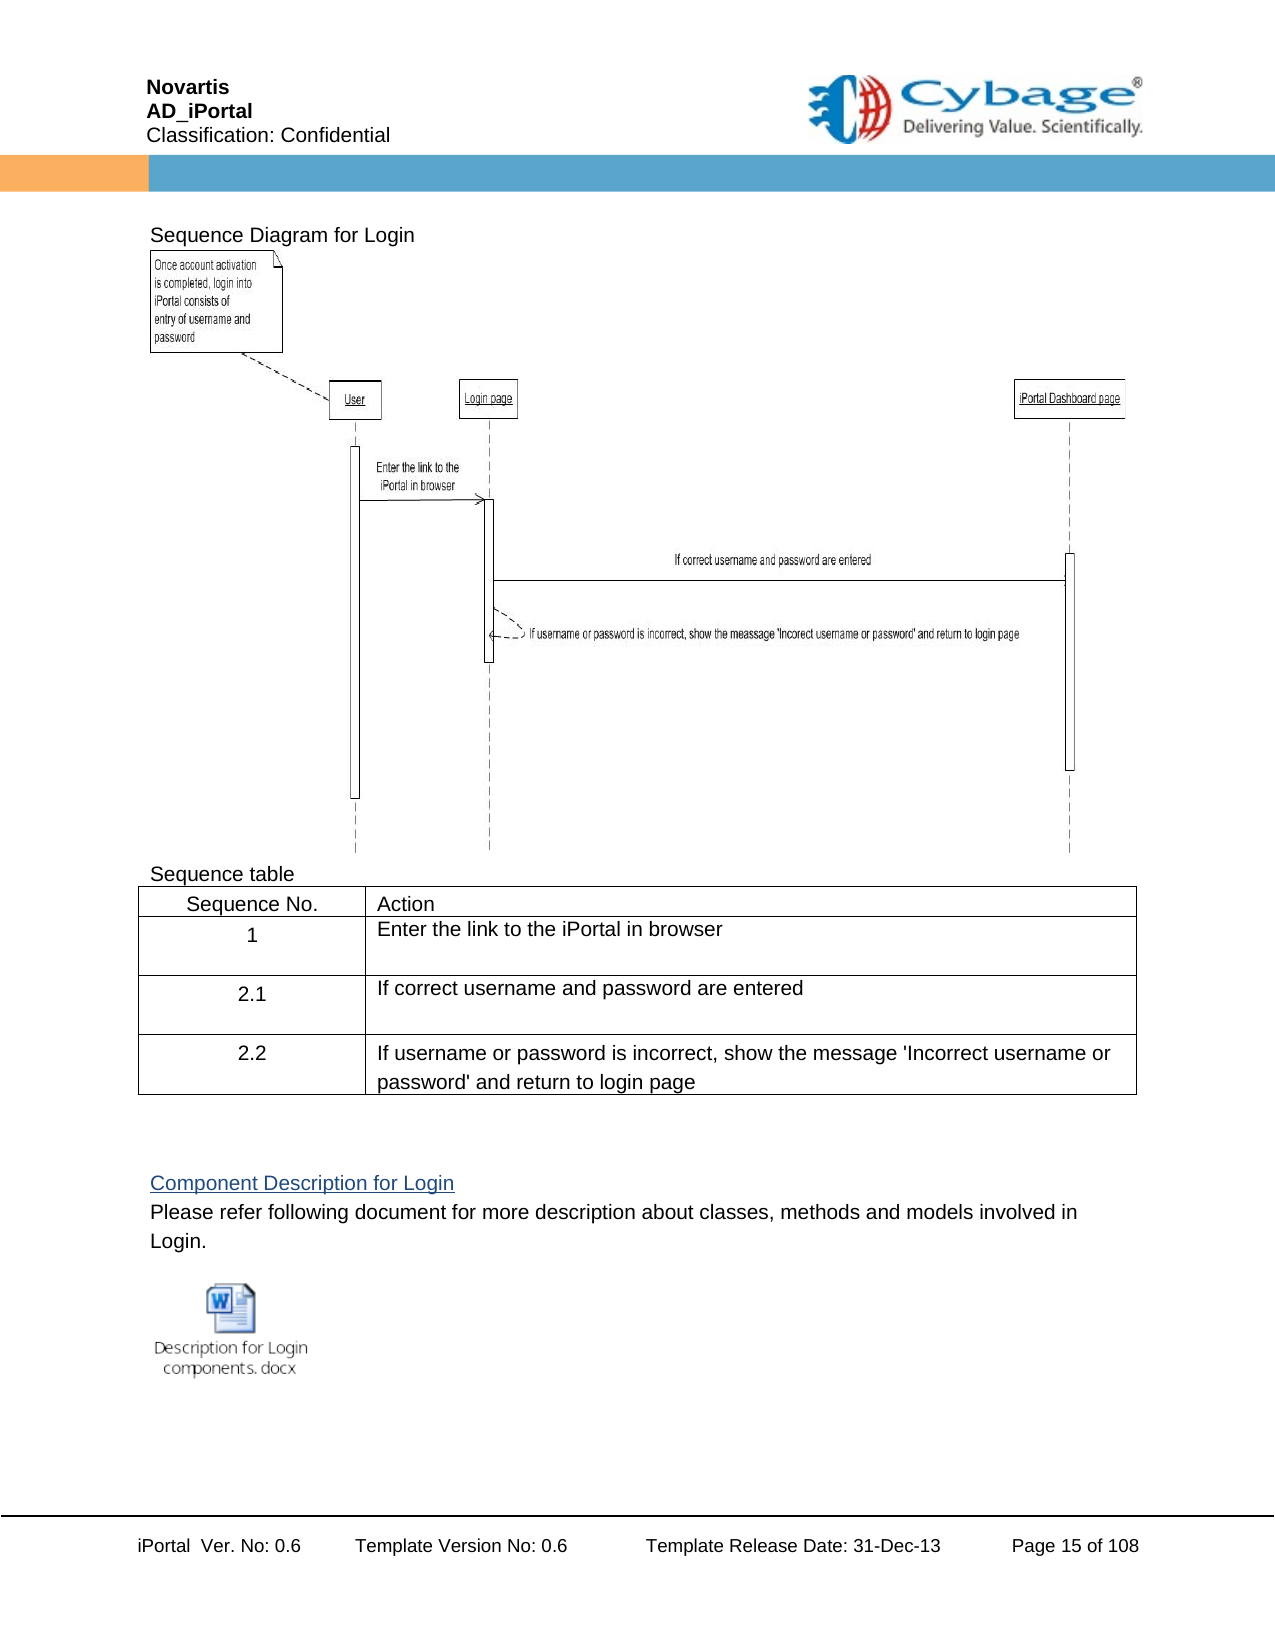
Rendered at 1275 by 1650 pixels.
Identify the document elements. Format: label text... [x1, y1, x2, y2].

table_cell If correct username and password are entered [366, 976, 1136, 1034]
table_header Action [366, 887, 1136, 916]
picture [150, 250, 1125, 853]
text Sequence table [150, 857, 1125, 886]
text Please refer following document for more description about classes, methods and models involved in Login. [150, 1194, 1125, 1253]
table_cell 2.1 [139, 976, 365, 1034]
table_cell 1 [139, 917, 365, 975]
picture [808, 75, 1143, 144]
text Sequence Diagram for Login [150, 217, 1125, 246]
text Component Description for Login [150, 1165, 1125, 1194]
table_cell If username or password is incorrect, show the message 'Incorrect username or password' and return to login page [366, 1035, 1136, 1093]
table_cell 2.2 [139, 1035, 365, 1093]
table_cell Enter the link to the iPortal in browser [366, 917, 1136, 975]
table_header Sequence No. [139, 887, 365, 916]
